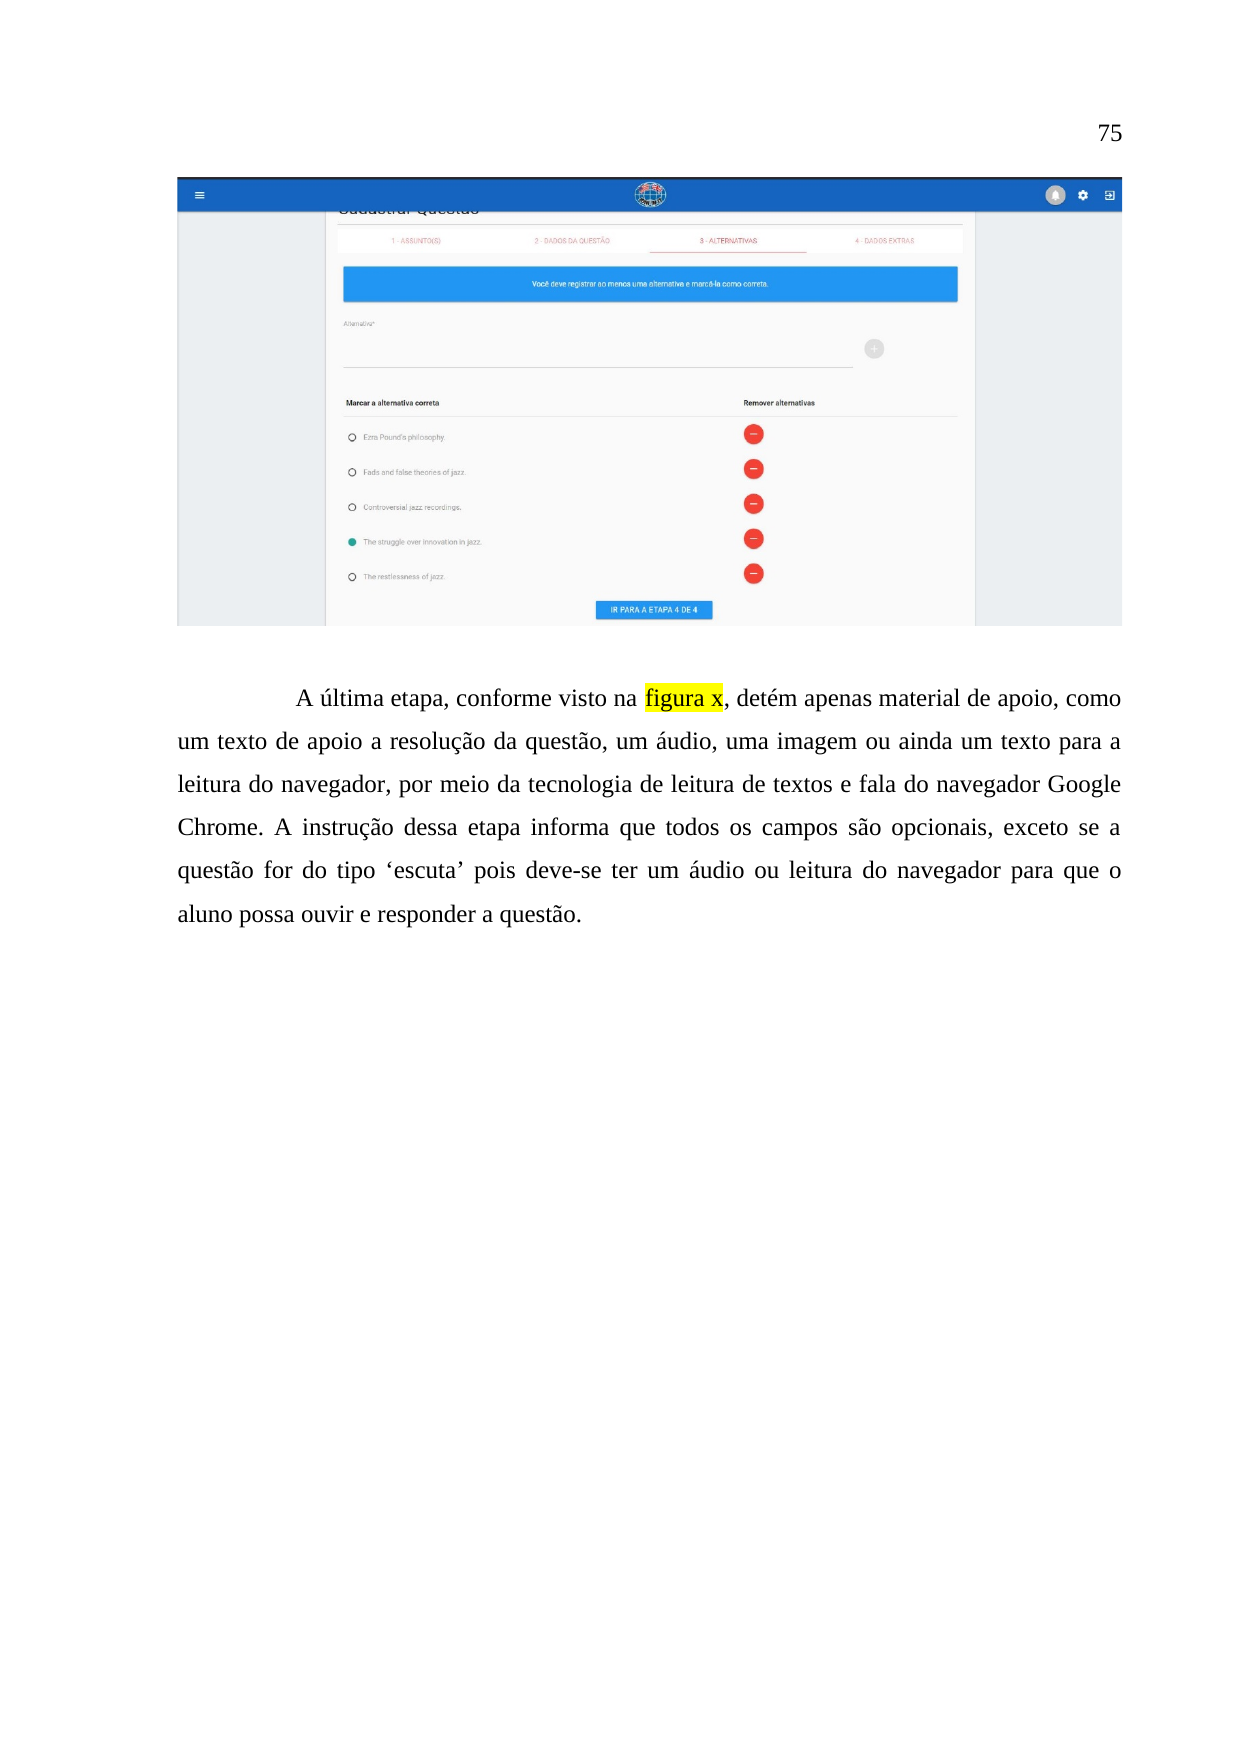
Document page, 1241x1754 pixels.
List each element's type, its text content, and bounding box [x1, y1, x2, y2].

picture [177, 177, 1123, 626]
text A última etapa, conforme visto na figura x, detém apenas material de apoio, como um texto de apoio a resolução da questão, um áudio, uma imagem ou ainda um texto para a leitura do navegador, por meio da tecnologia de leitura de textos e fala do navegador Google Chrome. A instrução dessa etapa informa que todos os campos são opcionais, exceto se a questão for do tipo ‘escuta’ pois deve-se ter um áudio ou leitura do navegador para que o aluno possa ouvir e responder a questão. [177, 683, 1122, 927]
